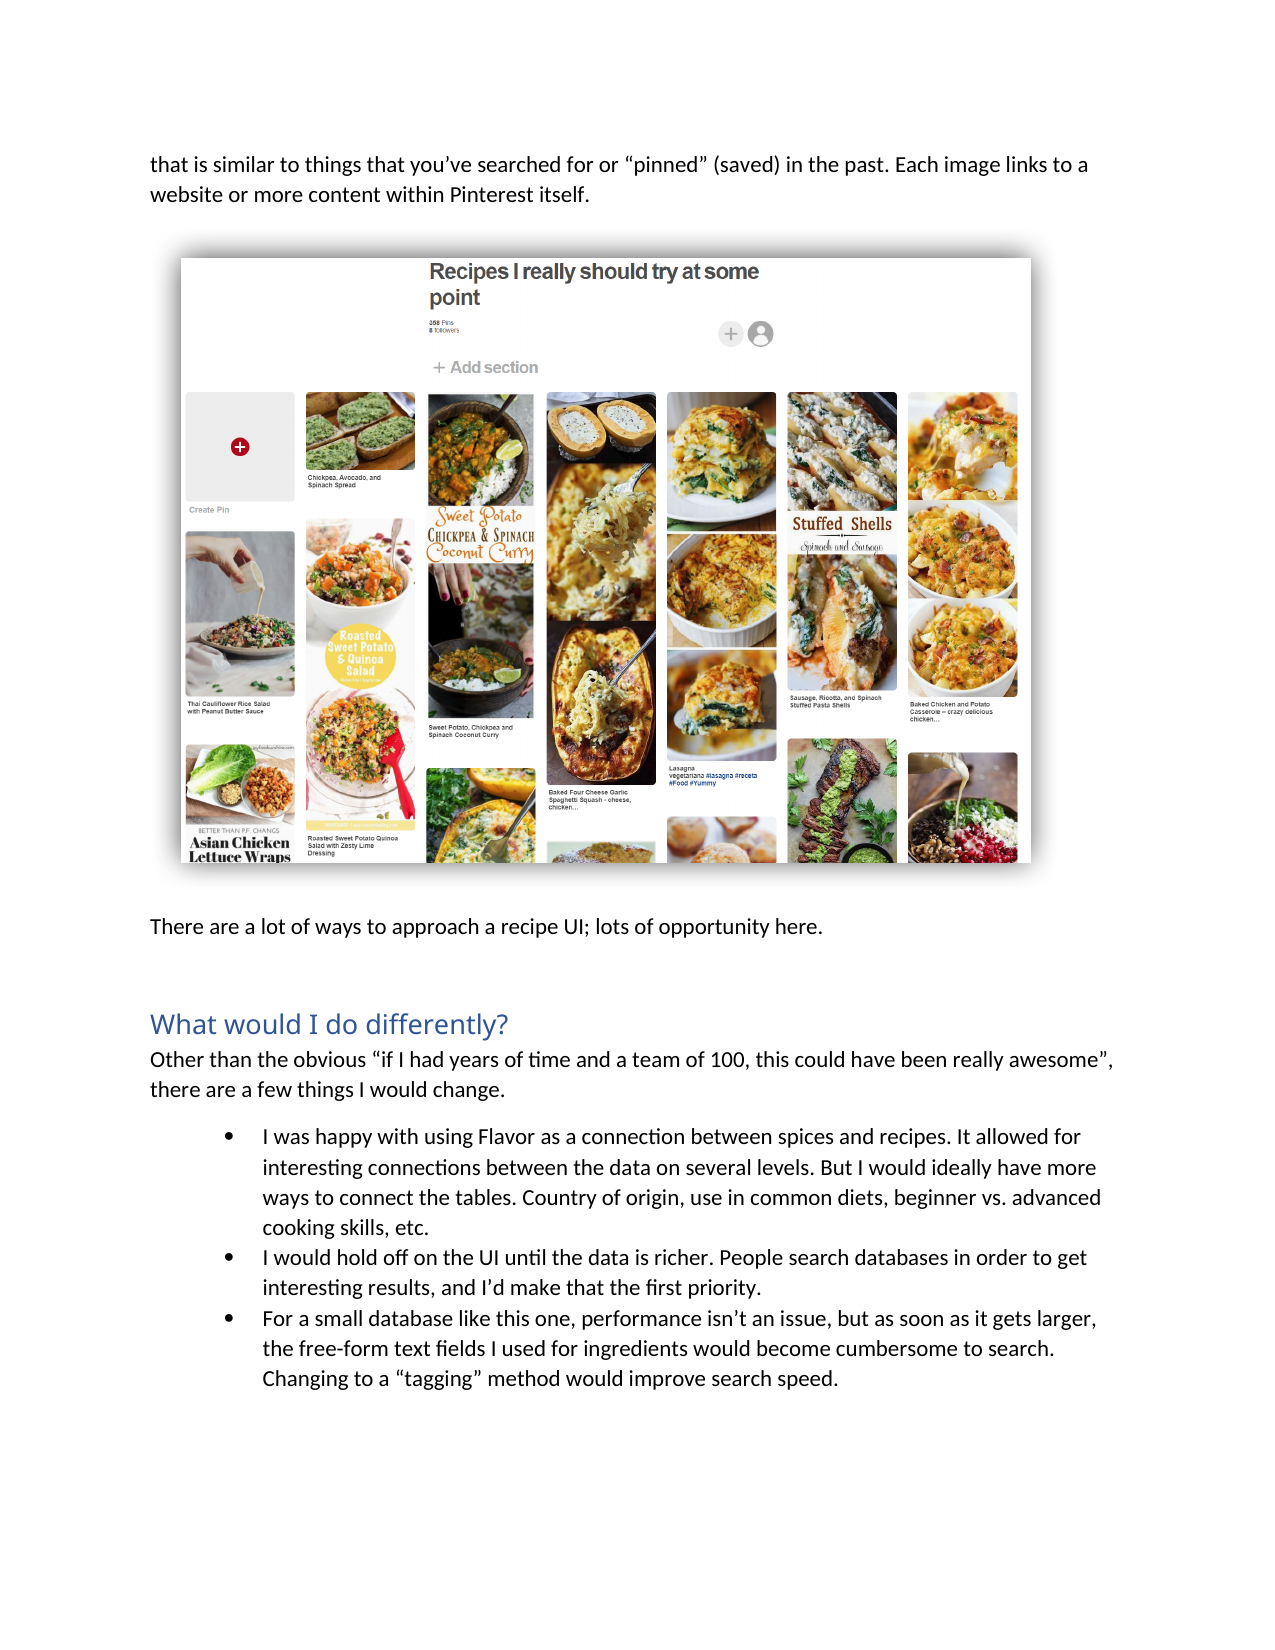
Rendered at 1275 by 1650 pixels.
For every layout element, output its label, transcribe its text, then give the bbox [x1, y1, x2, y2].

subtitle What would I do differently? [150, 1006, 1125, 1042]
text There are a lot of ways to approach a recipe UI; lots of opportunity here. [150, 912, 1125, 940]
text Other than the obvious “if I had years of time and a team of 100, this could have been really awesome”, there are a few things I would change. [150, 1045, 1125, 1103]
list For a small database like this one, performance isn’t an issue, but as soon as it gets larger, the free-form text fields I used for ingredients would become cumbersome to search. Changing to a “tagging” method would improve search speed. [225, 1304, 1125, 1392]
list I would hold off on the UI until the data is richer. People search databases in order to get interesting results, and I’d make that the first priority. [225, 1243, 1125, 1301]
picture [181, 258, 1031, 863]
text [150, 150, 1125, 208]
list I was happy with using Flavor as a connection between spices and recipes. It allowed for interesting connections between the data on several levels. But I would ideally have more ways to connect the tables. Country of origin, use in common diets, beginner vs. advanced cooking skills, etc. [225, 1122, 1125, 1241]
